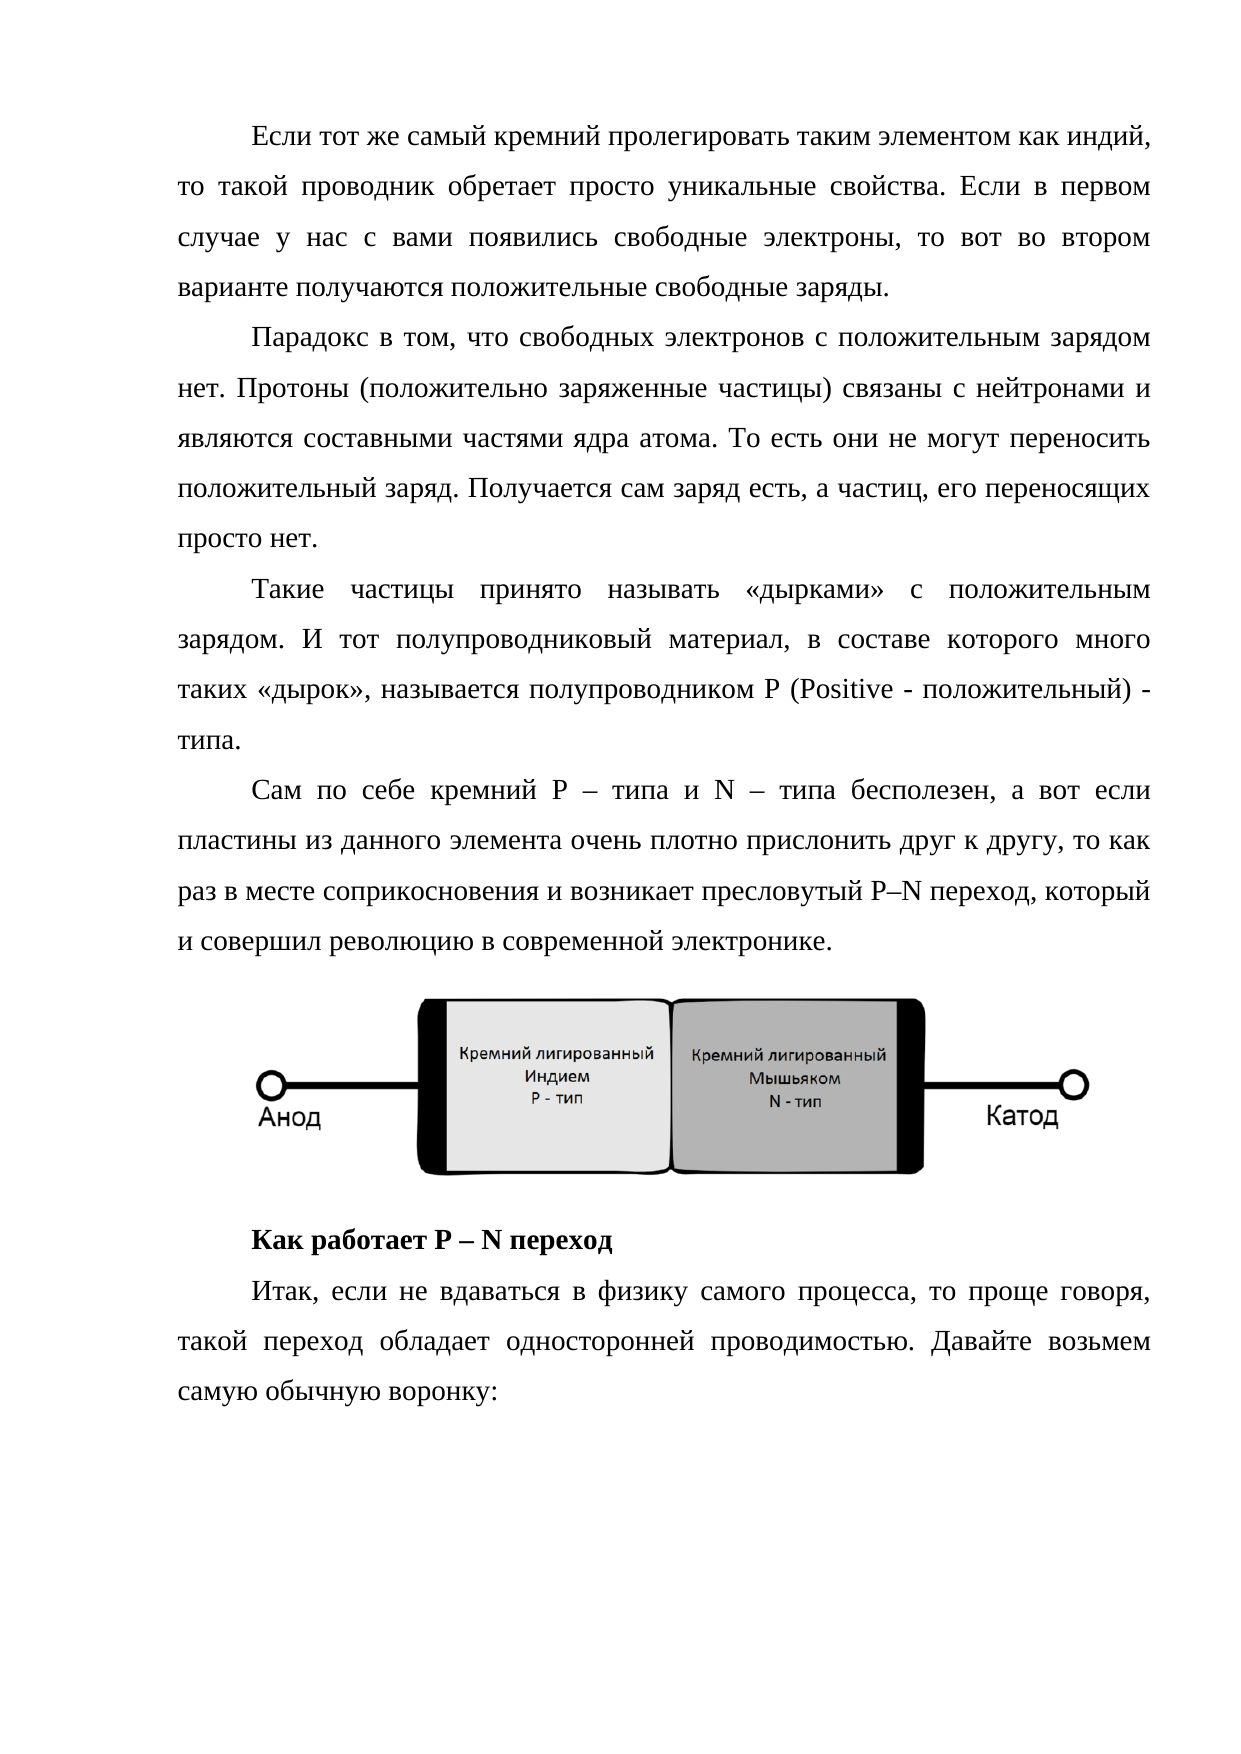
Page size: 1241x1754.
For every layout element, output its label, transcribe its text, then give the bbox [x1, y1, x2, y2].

text Как работает P – N переход [177, 1222, 1152, 1256]
text Парадокс в том, что свободных электронов с положительным зарядом нет. Протоны (положительно заряженные частицы) связаны с нейтронами и являются составными частями ядра атома. То есть они не могут переносить положительный заряд. Получается сам заряд есть, а частиц, его переносящих просто нет. [177, 319, 1152, 554]
text Итак, если не вдаваться в физику самого процесса, то проще говоря, такой переход обладает односторонней проводимостью. Давайте возьмем самую обычную воронку: [177, 1273, 1152, 1407]
text Сам по себе кремний P – типа и N – типа бесполезен, а вот если пластины из данного элемента очень плотно прислонить друг к другу, то как раз в месте соприкосновения и возникает пресловутый P–N переход, который и совершил революцию в современной электронике. [177, 772, 1152, 957]
text Если тот же самый кремний пролегировать таким элементом как индий, то такой проводник обретает просто уникальные свойства. Если в первом случае у нас с вами появились свободные электроны, то вот во втором варианте получаются положительные свободные заряды. [177, 118, 1152, 303]
picture [251, 973, 1103, 1209]
text Такие частицы принято называть «дырками» с положительным зарядом. И тот полупроводниковый материал, в составе которого много таких «дырок», называется полупроводником P (Positive - положительный) - типа. [177, 571, 1152, 755]
